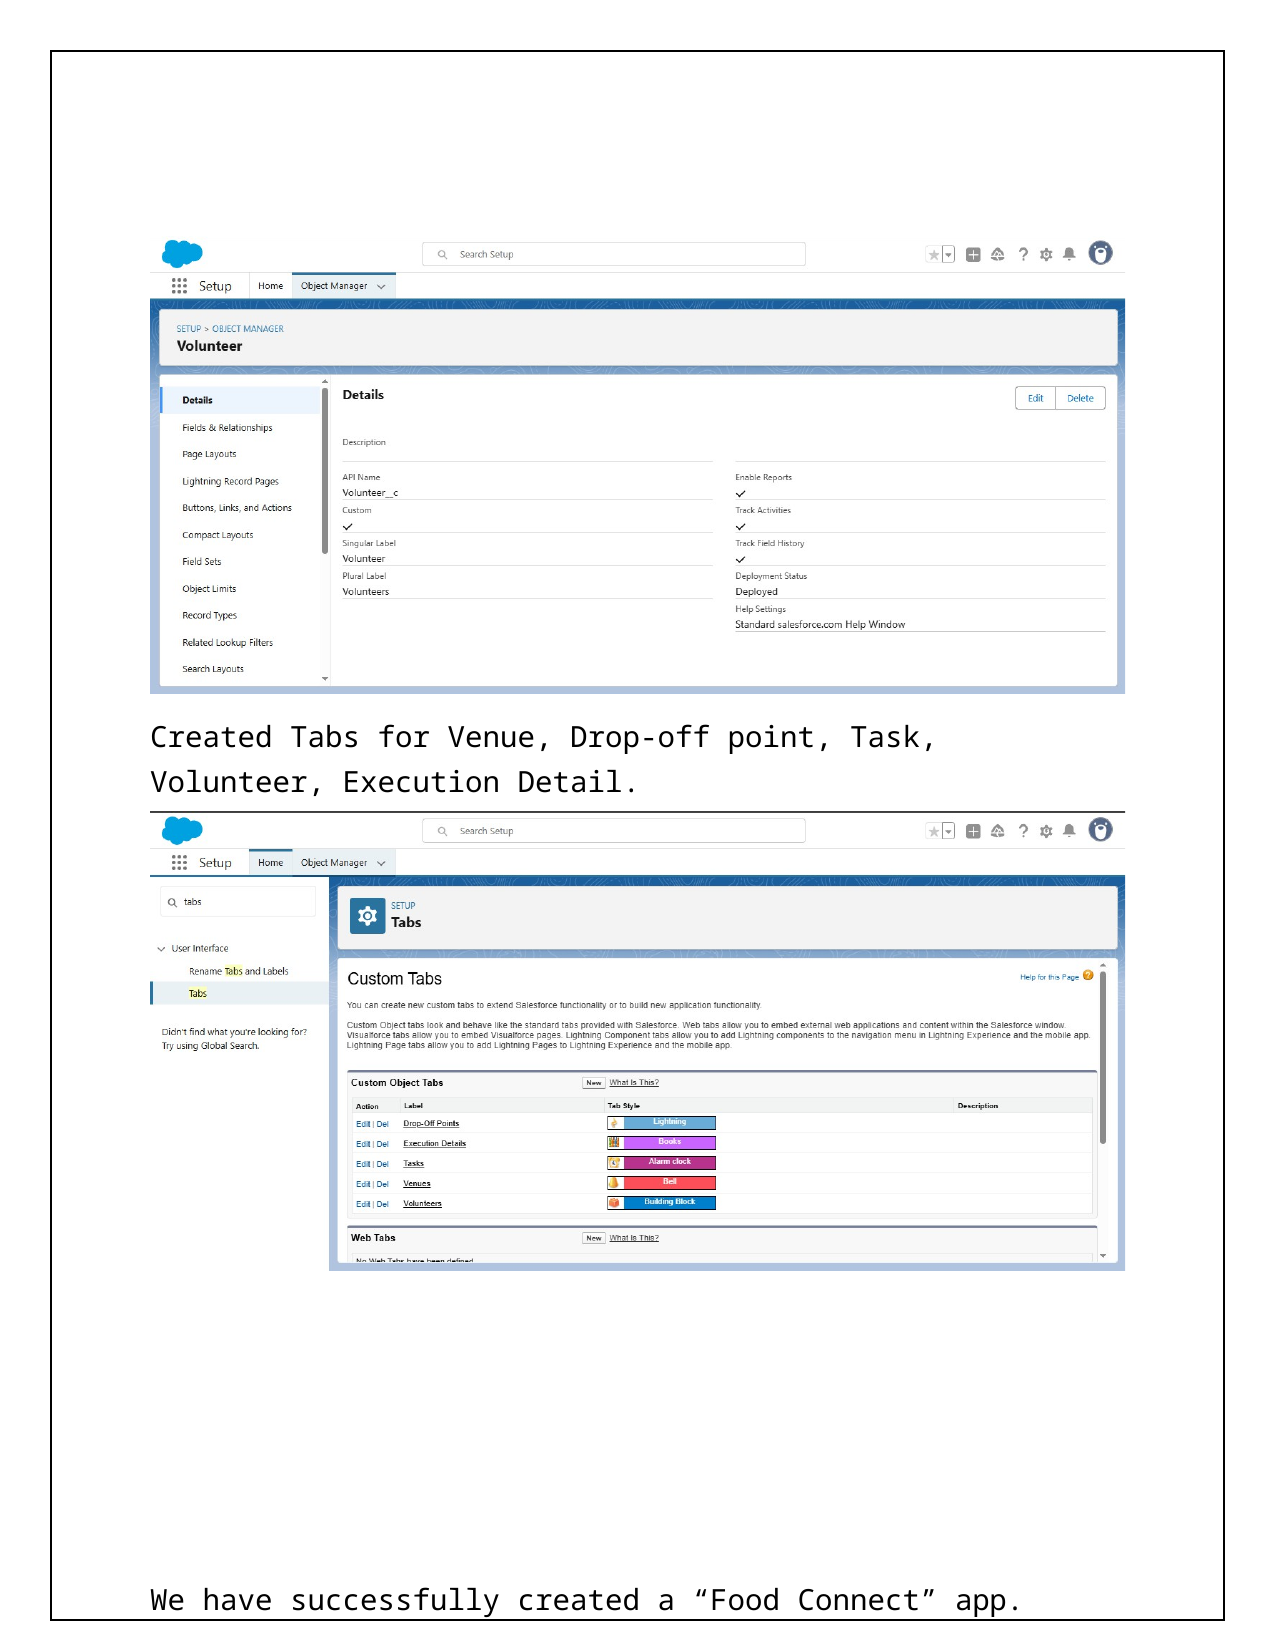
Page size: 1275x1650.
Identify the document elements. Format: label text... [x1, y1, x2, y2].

picture [150, 811, 1125, 1271]
text Created Tabs for Venue, Drop-off point, Task, Volunteer, Execution Detail. [150, 716, 1125, 801]
picture [150, 236, 1125, 694]
text We have successfully created a “Food Connect” app. [150, 1579, 1125, 1619]
